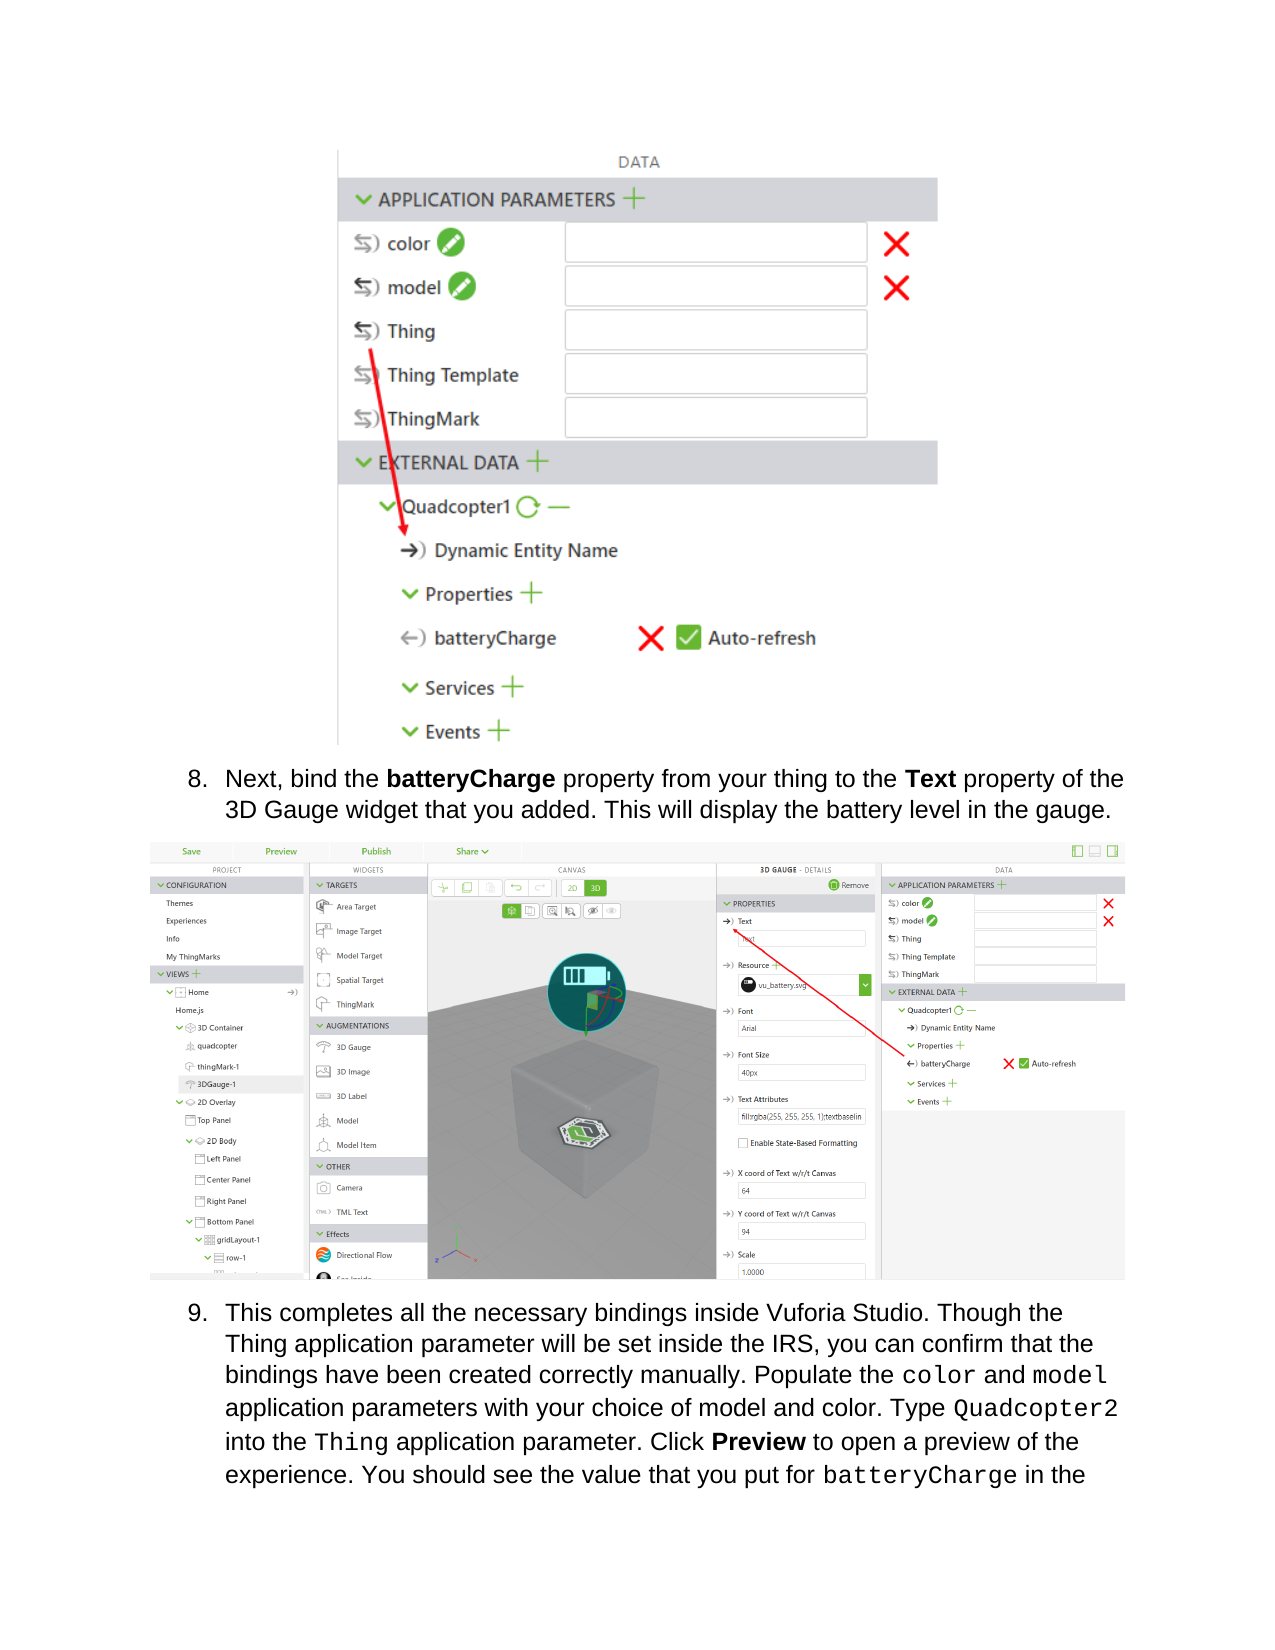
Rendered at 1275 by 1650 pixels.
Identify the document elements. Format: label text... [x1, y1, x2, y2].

picture [337, 150, 938, 745]
list Next, bind the batteryCharge property from your thing to the Text property of the 3D Gauge widget that you added. This will display the battery level in the gauge. [187, 764, 1125, 824]
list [187, 1298, 1125, 1491]
picture [150, 842, 1125, 1280]
